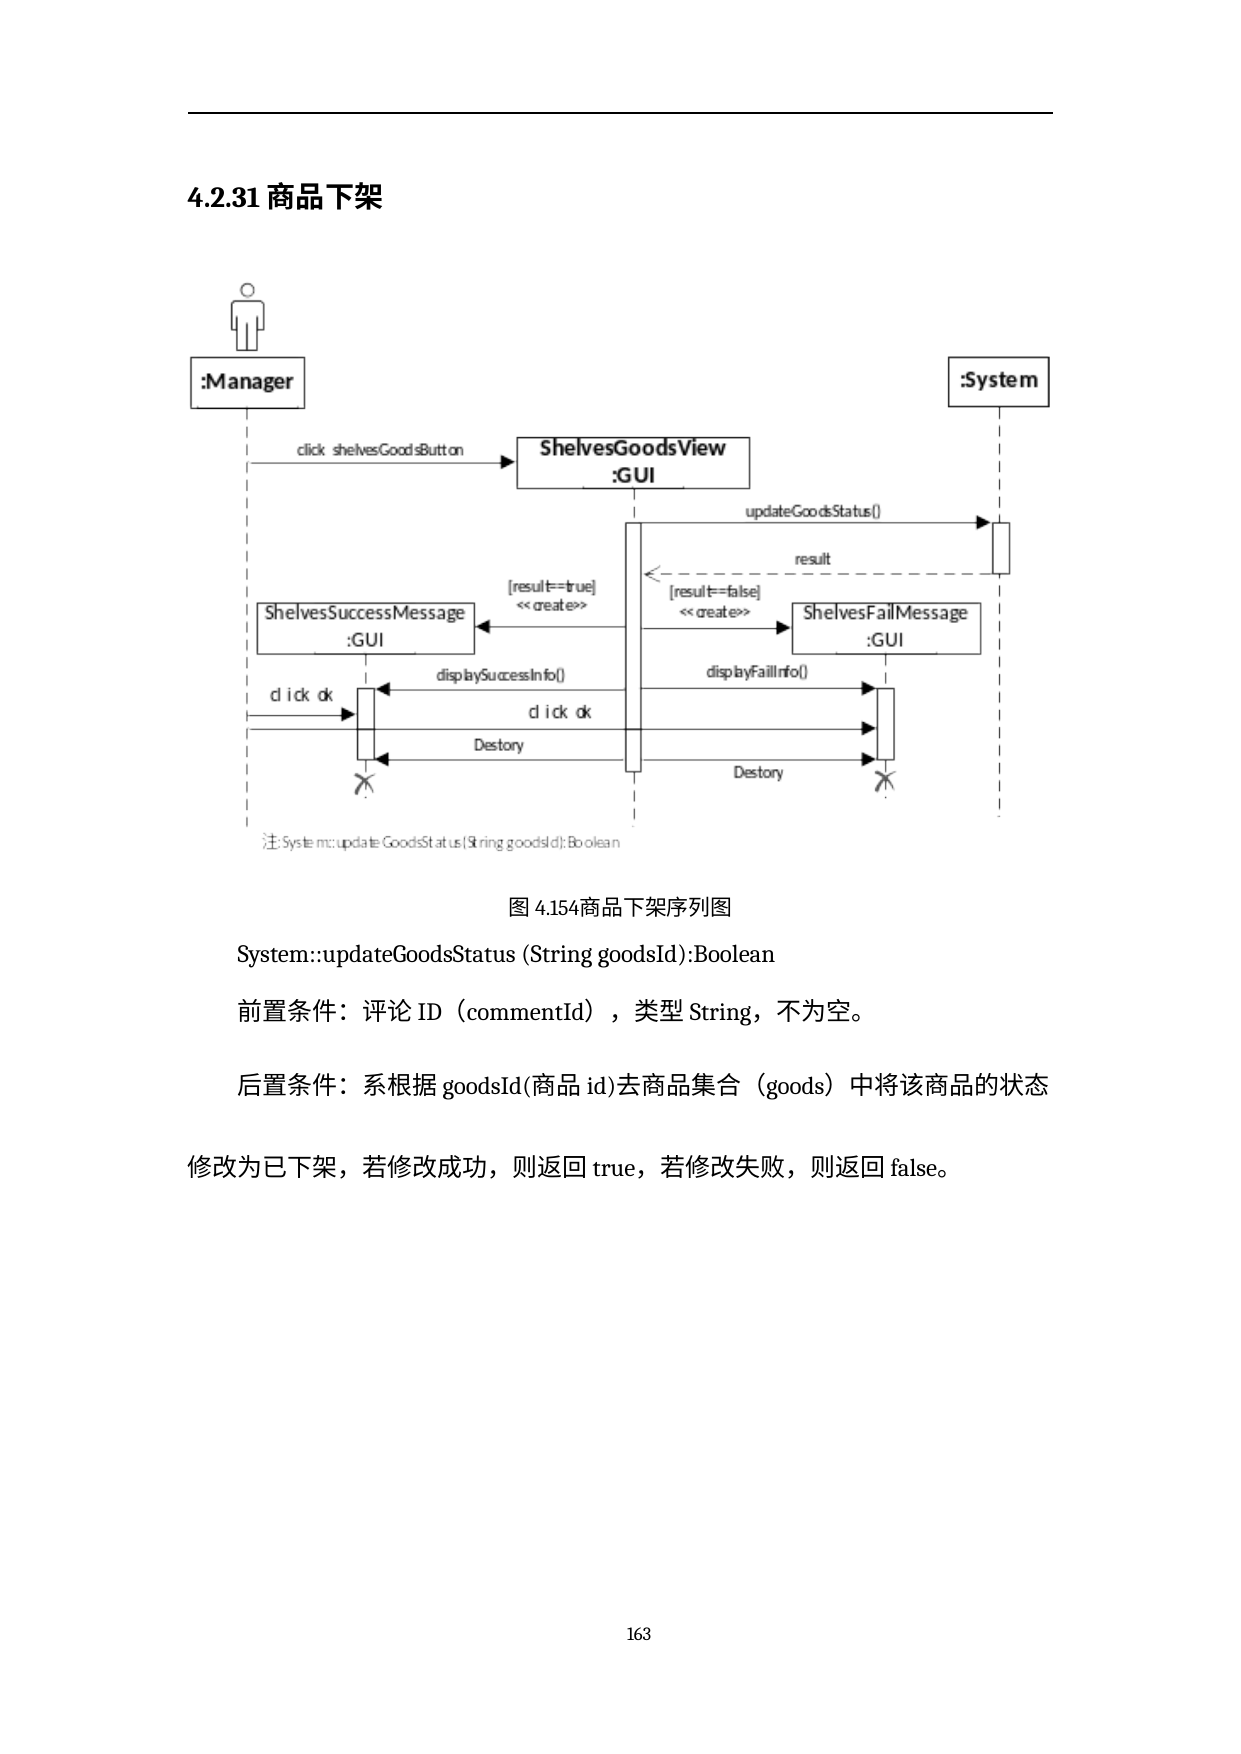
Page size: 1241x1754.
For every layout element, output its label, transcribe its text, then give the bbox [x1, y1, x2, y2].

text System::updateGoodsStatus (String goodsId):Boolean [187, 938, 1053, 970]
subtitle 商品下架 [187, 162, 1053, 227]
text 前置条件：评论ID（commentId），类型String，不为空。 [187, 977, 1053, 1042]
text 后置条件：系根据goodsId(商品id)去商品集合（goods）中将该商品的状态修改为已下架，若修改成功，则返回true，若修改失败，则返回false。 [187, 1051, 1053, 1198]
